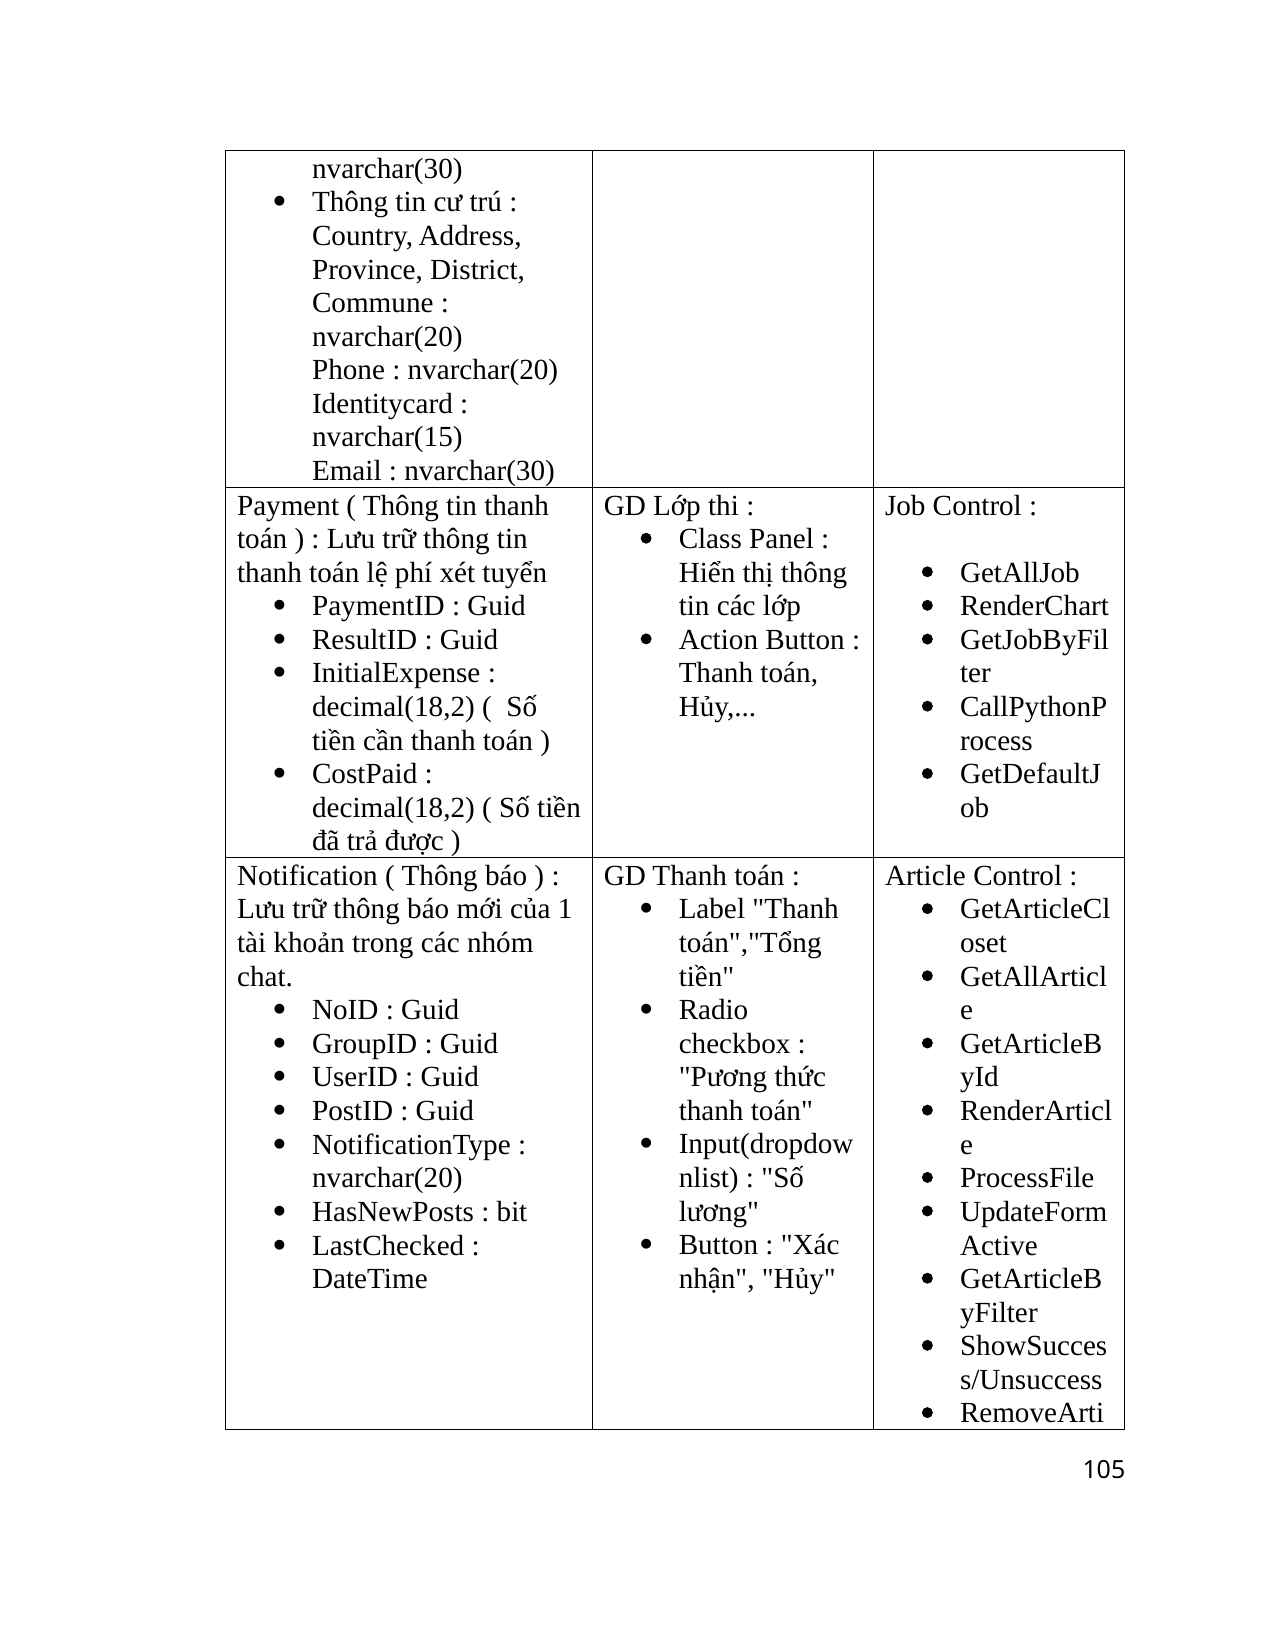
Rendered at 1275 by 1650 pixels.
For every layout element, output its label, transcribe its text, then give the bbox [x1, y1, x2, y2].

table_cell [593, 151, 873, 487]
table_cell Payment ( Thông tin thanh toán ) : Lưu trữ thông tin thanh toán lệ phí xét tuyển PaymentID : Guid ResultID : Guid InitialExpense : decimal(18,2) ( Số tiền cần thanh toán ) CostPaid : decimal(18,2) ( Số tiền đã trả được ) [226, 488, 592, 857]
table_cell Job Control : GetAllJob RenderChart GetJobByFilter CallPythonProcess GetDefaultJob [874, 488, 1124, 857]
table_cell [874, 858, 1124, 1429]
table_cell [593, 858, 873, 1429]
table_cell GD Lớp thi : Class Panel : Hiển thị thông tin các lớp Action Button : Thanh toán, Hủy,... [593, 488, 873, 857]
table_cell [874, 151, 1124, 487]
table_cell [226, 151, 592, 487]
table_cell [226, 858, 592, 1429]
